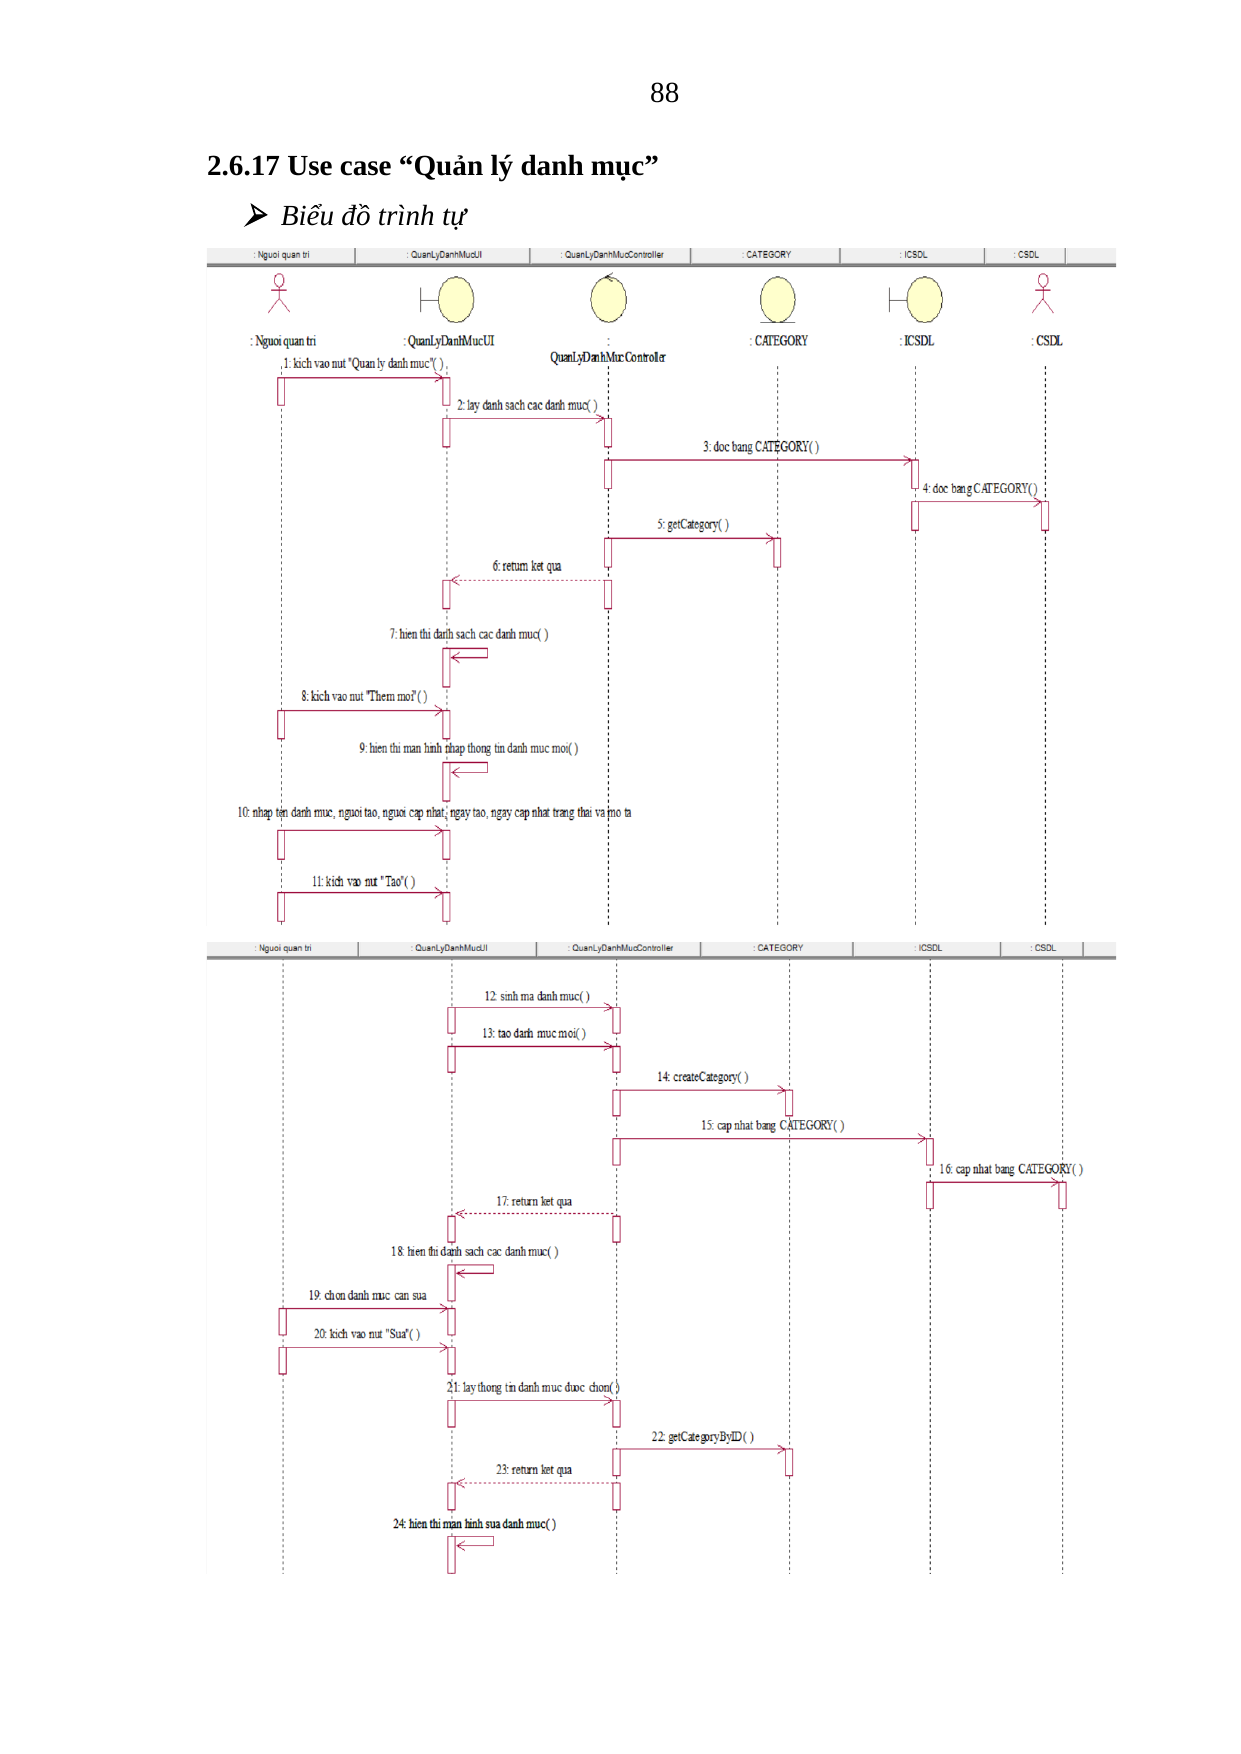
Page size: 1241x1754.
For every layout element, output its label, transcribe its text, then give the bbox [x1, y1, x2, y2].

list Biểu đồ trình tự [243, 198, 1122, 232]
picture [206, 942, 1117, 1574]
subtitle Use case “Quản lý danh mục” [207, 148, 1122, 181]
picture [206, 248, 1117, 926]
